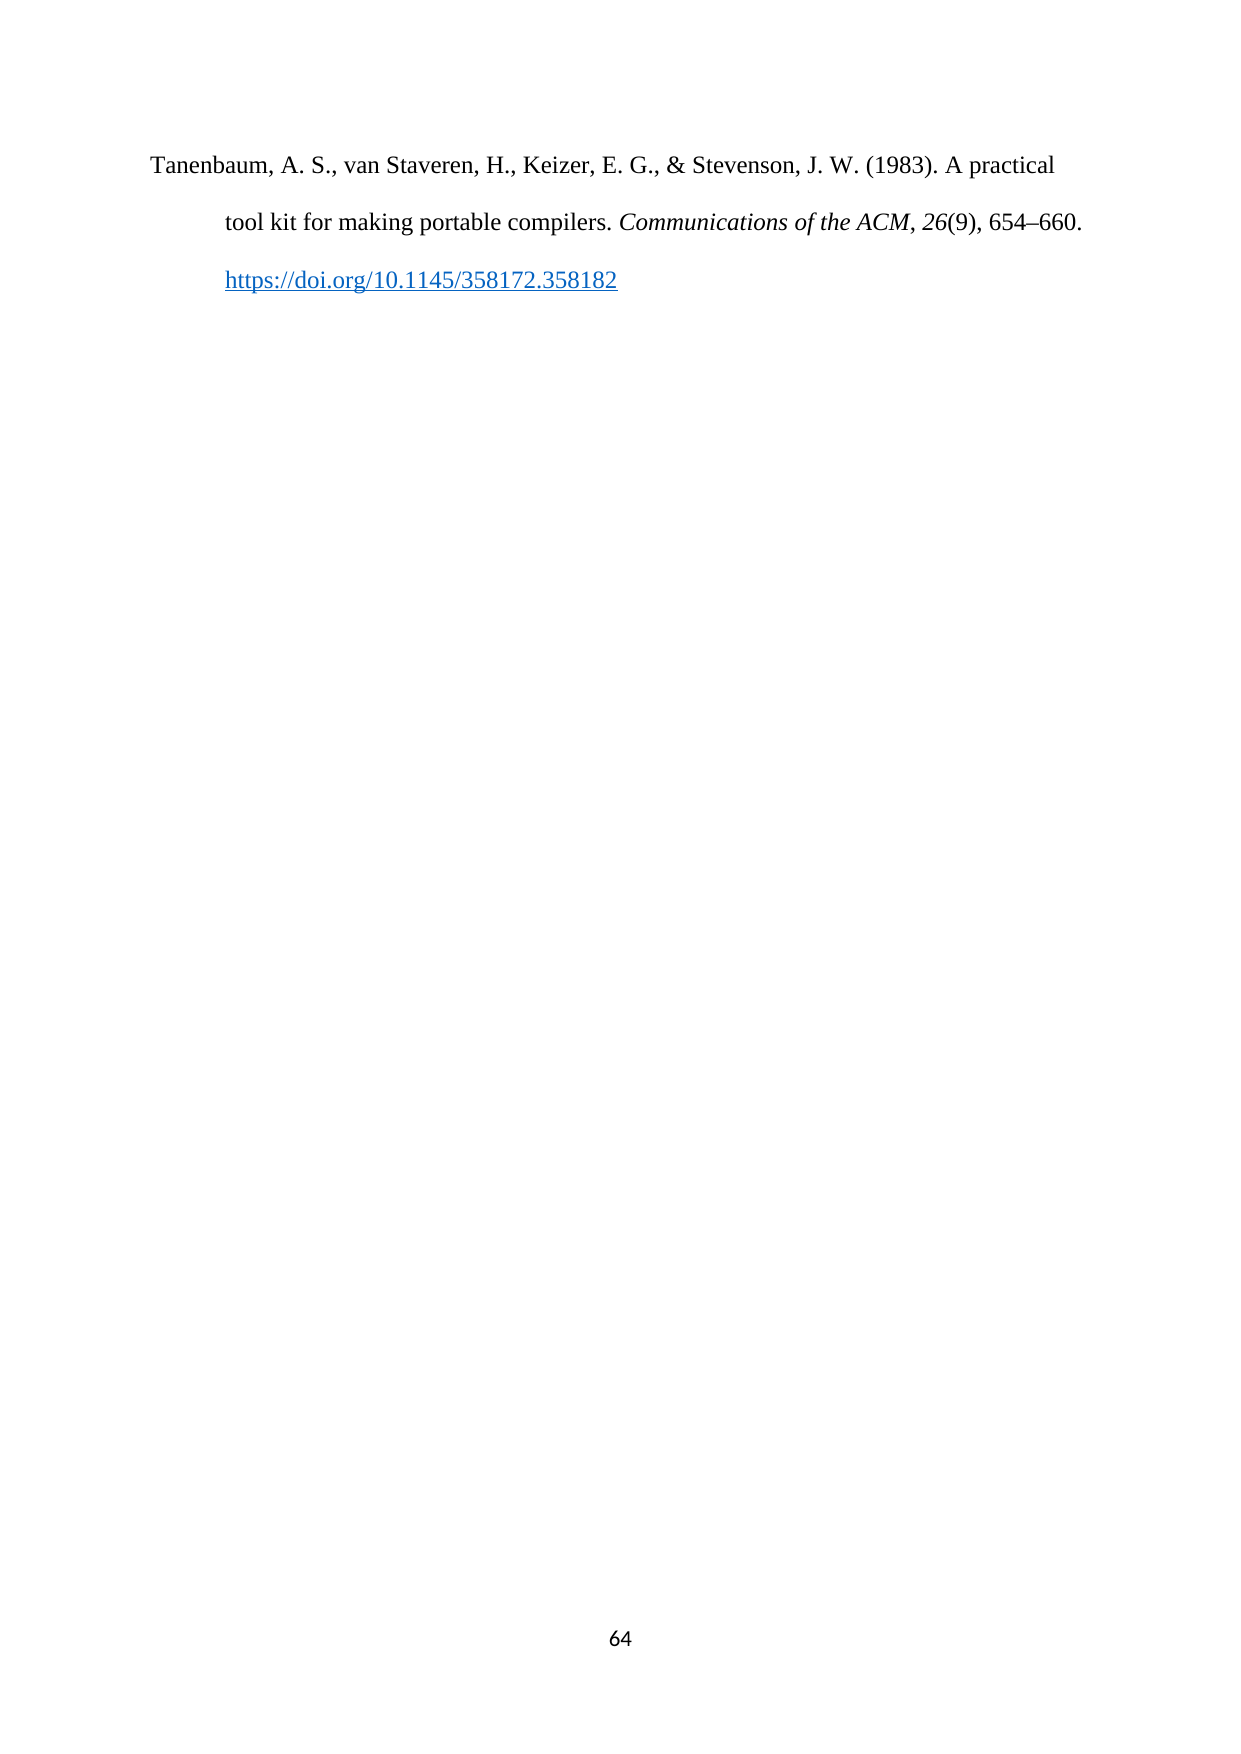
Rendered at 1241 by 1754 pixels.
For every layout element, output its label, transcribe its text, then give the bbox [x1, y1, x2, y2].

text Tanenbaum, A. S., van Staveren, H., Keizer, E. G., & Stevenson, J. W. (1983). A practical tool kit for making portable compilers. Communications of the ACM, 26(9), 654–660. https://doi.org/10.1145/358172.358182 [150, 150, 1090, 294]
